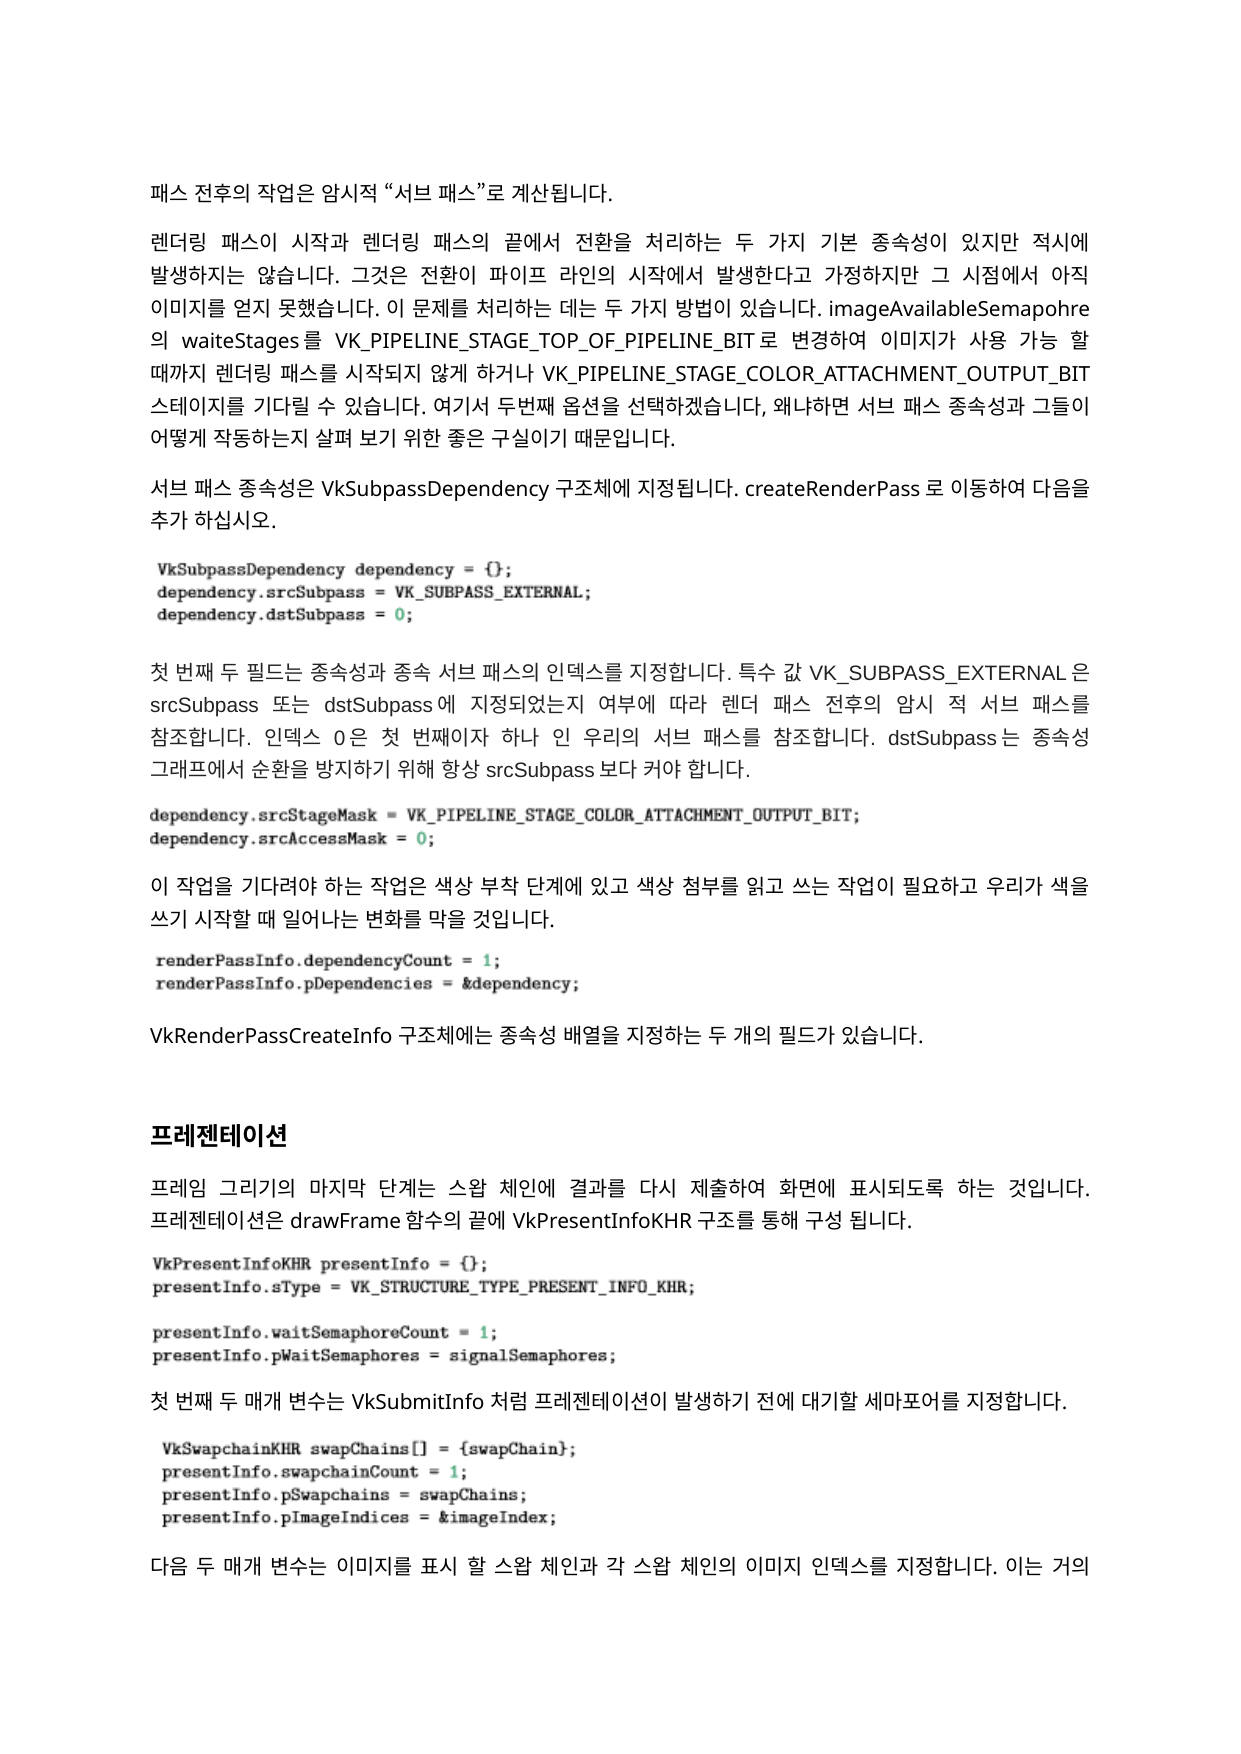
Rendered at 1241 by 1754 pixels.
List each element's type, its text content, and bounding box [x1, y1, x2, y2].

text VkRenderPassCreateInfo 구조체에는 종속성 배열을 지정하는 두 개의 필드가 있습니다. [150, 1019, 1090, 1050]
picture [150, 1253, 705, 1367]
picture [150, 554, 602, 637]
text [150, 177, 1090, 207]
text 렌더링 패스이 시작과 렌더링 패스의 끝에서 전환을 처리하는 두 가지 기본 종속성이 있지만 적시에 발생하지는 않습니다. 그것은 전환이 파이프 라인의 시작에서 발생한다고 가정하지만 그 시점에서 아직 이미지를 얻지 못했습니다. 이 문제를 처리하는 데는 두 가지 방법이 있습니다. imageAvailableSemapohre의 waiteStages를 VK_PIPELINE_STAGE_TOP_OF_PIPELINE_BIT로 변경하여 이미지가 사용 가능 할 때까지 렌더링 패스를 시작되지 않게 하거나 VK_PIPELINE_STAGE_COLOR_ATTACHMENT_OUTPUT_BIT 스테이지를 기다릴 수 있습니다. 여기서 두번째 옵션을 선택하겠습니다, 왜냐하면 서브 패스 종속성과 그들이 어떻게 작동하는지 살펴 보기 위한 좋은 구실이기 때문입니다. [150, 227, 1090, 453]
picture [150, 952, 583, 1001]
text 프레임 그리기의 마지막 단계는 스왑 체인에 결과를 다시 제출하여 화면에 표시되도록 하는 것입니다. 프레젠테이션은 drawFrame함수의 끝에 VkPresentInfoKHR 구조를 통해 구성 됩니다. [150, 1172, 1090, 1235]
text 프레젠테이션 [150, 1116, 1090, 1152]
text 이 작업을 기다려야 하는 작업은 색상 부착 단계에 있고 색상 첨부를 읽고 쓰는 작업이 필요하고 우리가 색을 쓰기 시작할 때 일어나는 변화를 막을 것입니다. [150, 870, 1090, 933]
text 첫 번째 두 매개 변수는 VkSubmitInfo 처럼 프레젠테이션이 발생하기 전에 대기할 세마포어를 지정합니다. [150, 1385, 1090, 1416]
picture [150, 802, 866, 852]
text 첫 번째 두 필드는 종속성과 종속 서브 패스의 인덱스를 지정합니다. 특수 값 VK_SUBPASS_EXTERNAL은 srcSubpass 또는 dstSubpass에 지정되었는지 여부에 따라 렌더 패스 전후의 암시 적 서브 패스를 참조합니다. 인덱스 0은 첫 번째이자 하나 인 우리의 서브 패스를 참조합니다. dstSubpass는 종속성 그래프에서 순환을 방지하기 위해 항상 srcSubpass보다 커야 합니다. [150, 656, 1090, 784]
picture [150, 1434, 588, 1532]
text 서브 패스 종속성은 VkSubpassDependency 구조체에 지정됩니다. createRenderPass로 이동하여 다음을 추가 하십시오. [150, 472, 1090, 535]
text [150, 1550, 1090, 1581]
